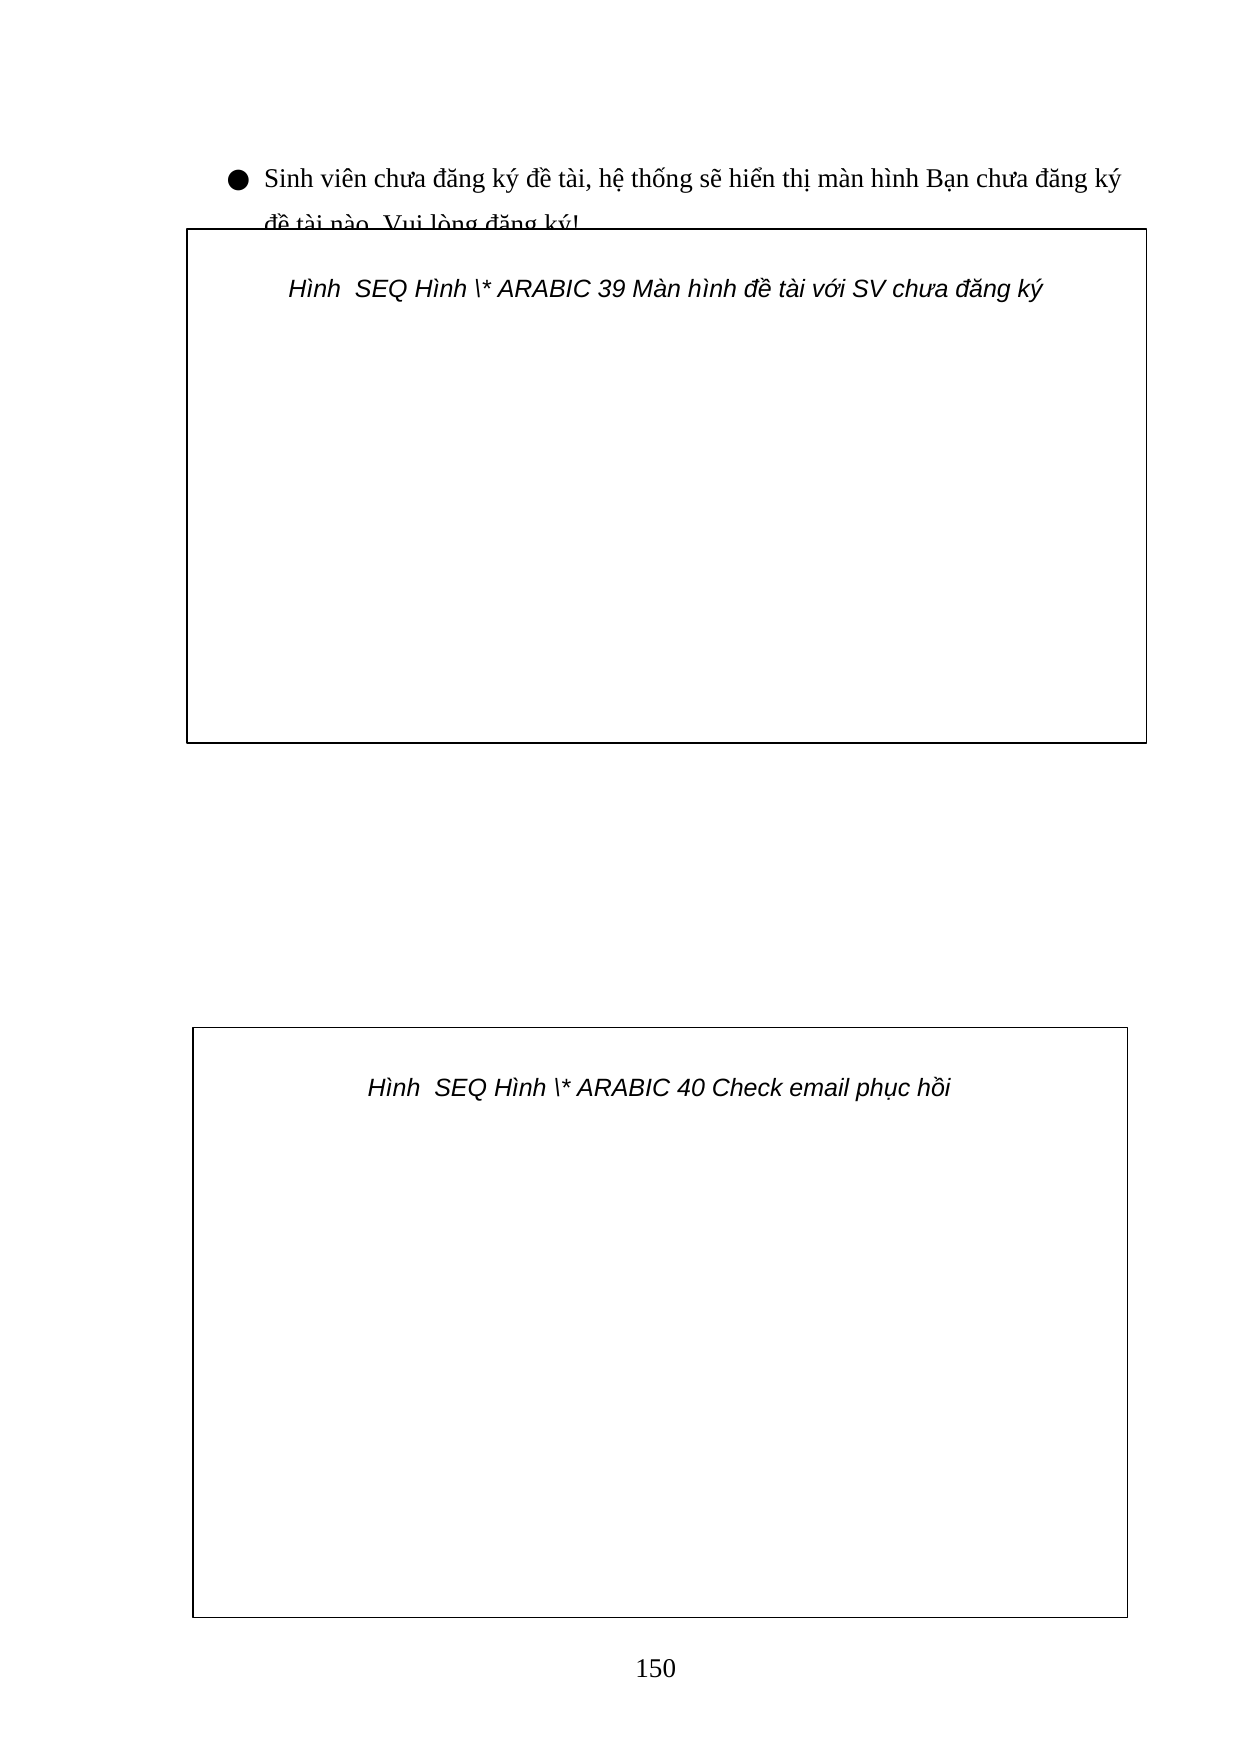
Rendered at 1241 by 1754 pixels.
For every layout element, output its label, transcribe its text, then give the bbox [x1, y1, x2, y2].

list Sinh viên chưa đăng ký đề tài, hệ thống sẽ hiển thị màn hình Bạn chưa đăng ký đề tài nào. Vui lòng đăng ký! [226, 148, 1122, 228]
